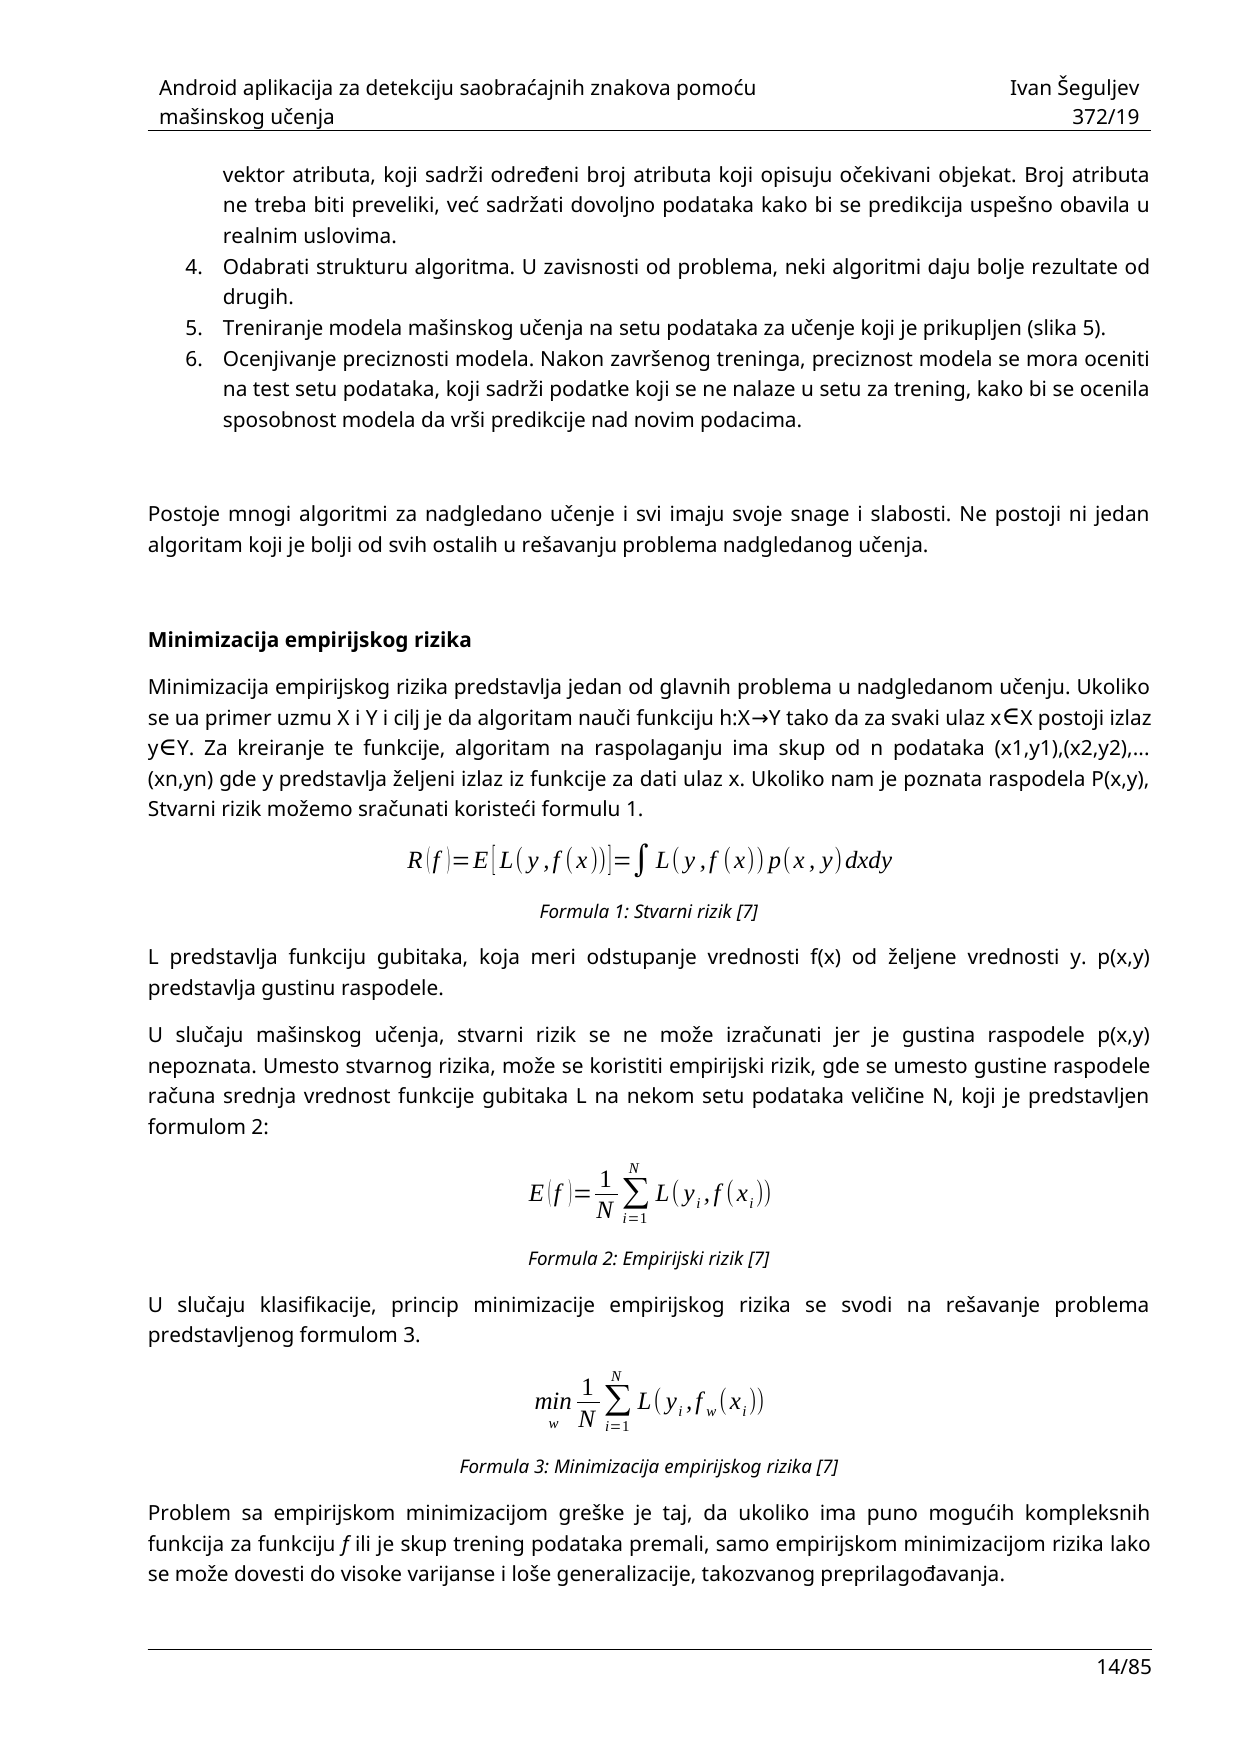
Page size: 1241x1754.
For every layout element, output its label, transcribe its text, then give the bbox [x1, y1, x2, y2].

text Postoje mnogi algoritmi za nadgledano učenje i svi imaju svoje snage i slabosti. Ne postoji ni jedan algoritam koji je bolji od svih ostalih u rešavanju problema nadgledanog učenja. [148, 499, 1152, 558]
subtitle Formula 1: Stvarni rizik [7] [148, 898, 1152, 924]
text U slučaju klasifikacije, princip minimizacije empirijskog rizika se svodi na rešavanje problema predstavljenog formulom 3. [148, 1290, 1152, 1349]
text U slučaju mašinskog učenja, stvarni rizik se ne može izračunati jer je gustina raspodele p(x,y) nepoznata. Umesto stvarnog rizika, može se koristiti empirijski rizik, gde se umesto gustine raspodele računa srednja vrednost funkcije gubitaka L na nekom setu podataka veličine N, koji je predstavljen formulom 2: [148, 1020, 1152, 1141]
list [185, 160, 1152, 249]
subtitle Formula 2: Empirijski rizik [7] [148, 1246, 1152, 1271]
list Treniranje modela mašinskog učenja na setu podataka za učenje koji je prikupljen (slika 5). [185, 313, 1152, 341]
text Problem sa empirijskom minimizacijom greške je taj, da ukoliko ima puno mogućih kompleksnih funkcija za funkciju f ili je skup trening podataka premali, samo empirijskom minimizacijom rizika lako se može dovesti do visoke varijanse i loše generalizacije, takozvanog preprilagođavanja. [148, 1498, 1152, 1588]
text Minimizacija empirijskog rizika predstavlja jedan od glavnih problema u nadgledanom učenju. Ukoliko se ua primer uzmu X i Y i cilj je da algoritam nauči funkciju h:X→Y tako da za svaki ulaz xX postoji izlaz yY. Za kreiranje te funkcije, algoritam na raspolaganju ima skup od n podataka (x1,y1),(x2,y2),...(xn,yn) gde y predstavlja željeni izlaz iz funkcije za dati ulaz x. Ukoliko nam je poznata raspodela P(x,y), Stvarni rizik možemo sračunati koristeći formulu 1. [148, 672, 1152, 823]
list Odabrati strukturu algoritma. U zavisnosti od problema, neki algoritmi daju bolje rezultate od drugih. [185, 252, 1152, 311]
text L predstavlja funkciju gubitaka, koja meri odstupanje vrednosti f(x) od željene vrednosti y. p(x,y) predstavlja gustinu raspodele. [148, 942, 1152, 1001]
subtitle Formula 3: Minimizacija empirijskog rizika [7] [148, 1454, 1152, 1479]
list Ocenjivanje preciznosti modela. Nakon završenog treninga, preciznost modela se mora oceniti na test setu podataka, koji sadrži podatke koji se ne nalaze u setu za trening, kako bi se ocenila sposobnost modela da vrši predikcije nad novim podacima. [185, 344, 1152, 433]
text Minimizacija empirijskog rizika [414, 625, 1152, 653]
